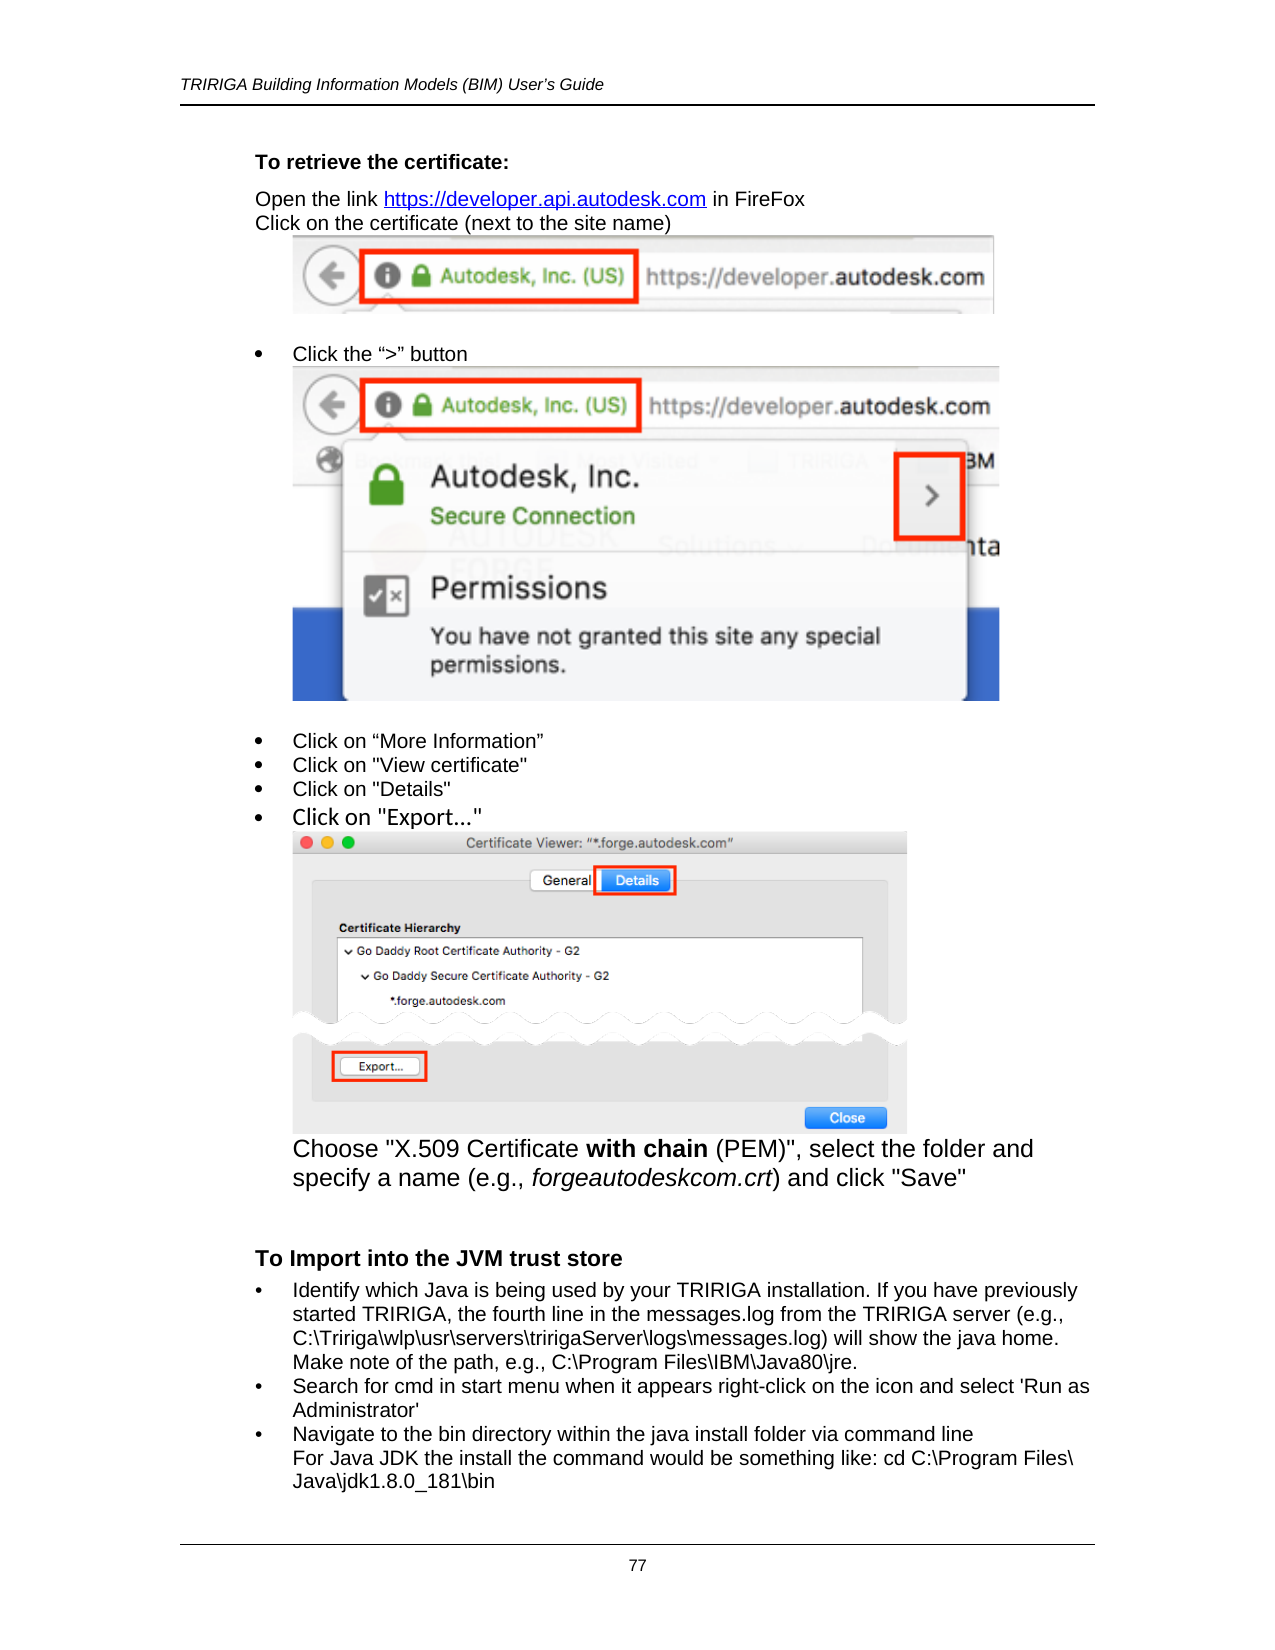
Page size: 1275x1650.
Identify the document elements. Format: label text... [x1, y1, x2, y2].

text Choose "X.509 Certificate with chain (PEM)", select the folder and specify a name (e.g., forgeautodeskcom.crt) and click "Save" [292, 1134, 1095, 1220]
text Click on the certificate (next to the site name) [255, 210, 1095, 234]
list Click on “More Information” [255, 729, 1095, 753]
list Identify which Java is being used by your TRIRIGA installation. If you have previously started TRIRIGA, the fourth line in the messages.log from the TRIRIGA server (e.g., C:\Tririga\wlp\usr\servers\tririgaServer\logs\messages.log) will show the java home. Make note of the path, e.g., C:\Program Files\IBM\Java80\jre. [255, 1278, 1095, 1373]
subtitle To Import into the JVM trust store [255, 1245, 1095, 1271]
list Search for cmd in start menu when it appears right-click on the icon and select 'Run as Administrator' [255, 1373, 1095, 1421]
text Open the link https://developer.api.autodesk.com in FireFox [255, 186, 1095, 210]
list Navigate to the bin directory within the java install folder via command line For Java JDK the install the command would be something like: cd C:\Program Files\Java\jdk1.8.0_181\bin [255, 1421, 1095, 1493]
text To retrieve the certificate: [255, 150, 1095, 174]
list Click on "View certificate" [255, 753, 1095, 777]
list Click the “>” button [255, 342, 1095, 366]
picture [292, 234, 996, 314]
picture [292, 366, 1000, 701]
picture [292, 831, 908, 1134]
list Click on "Details" [255, 777, 1095, 801]
